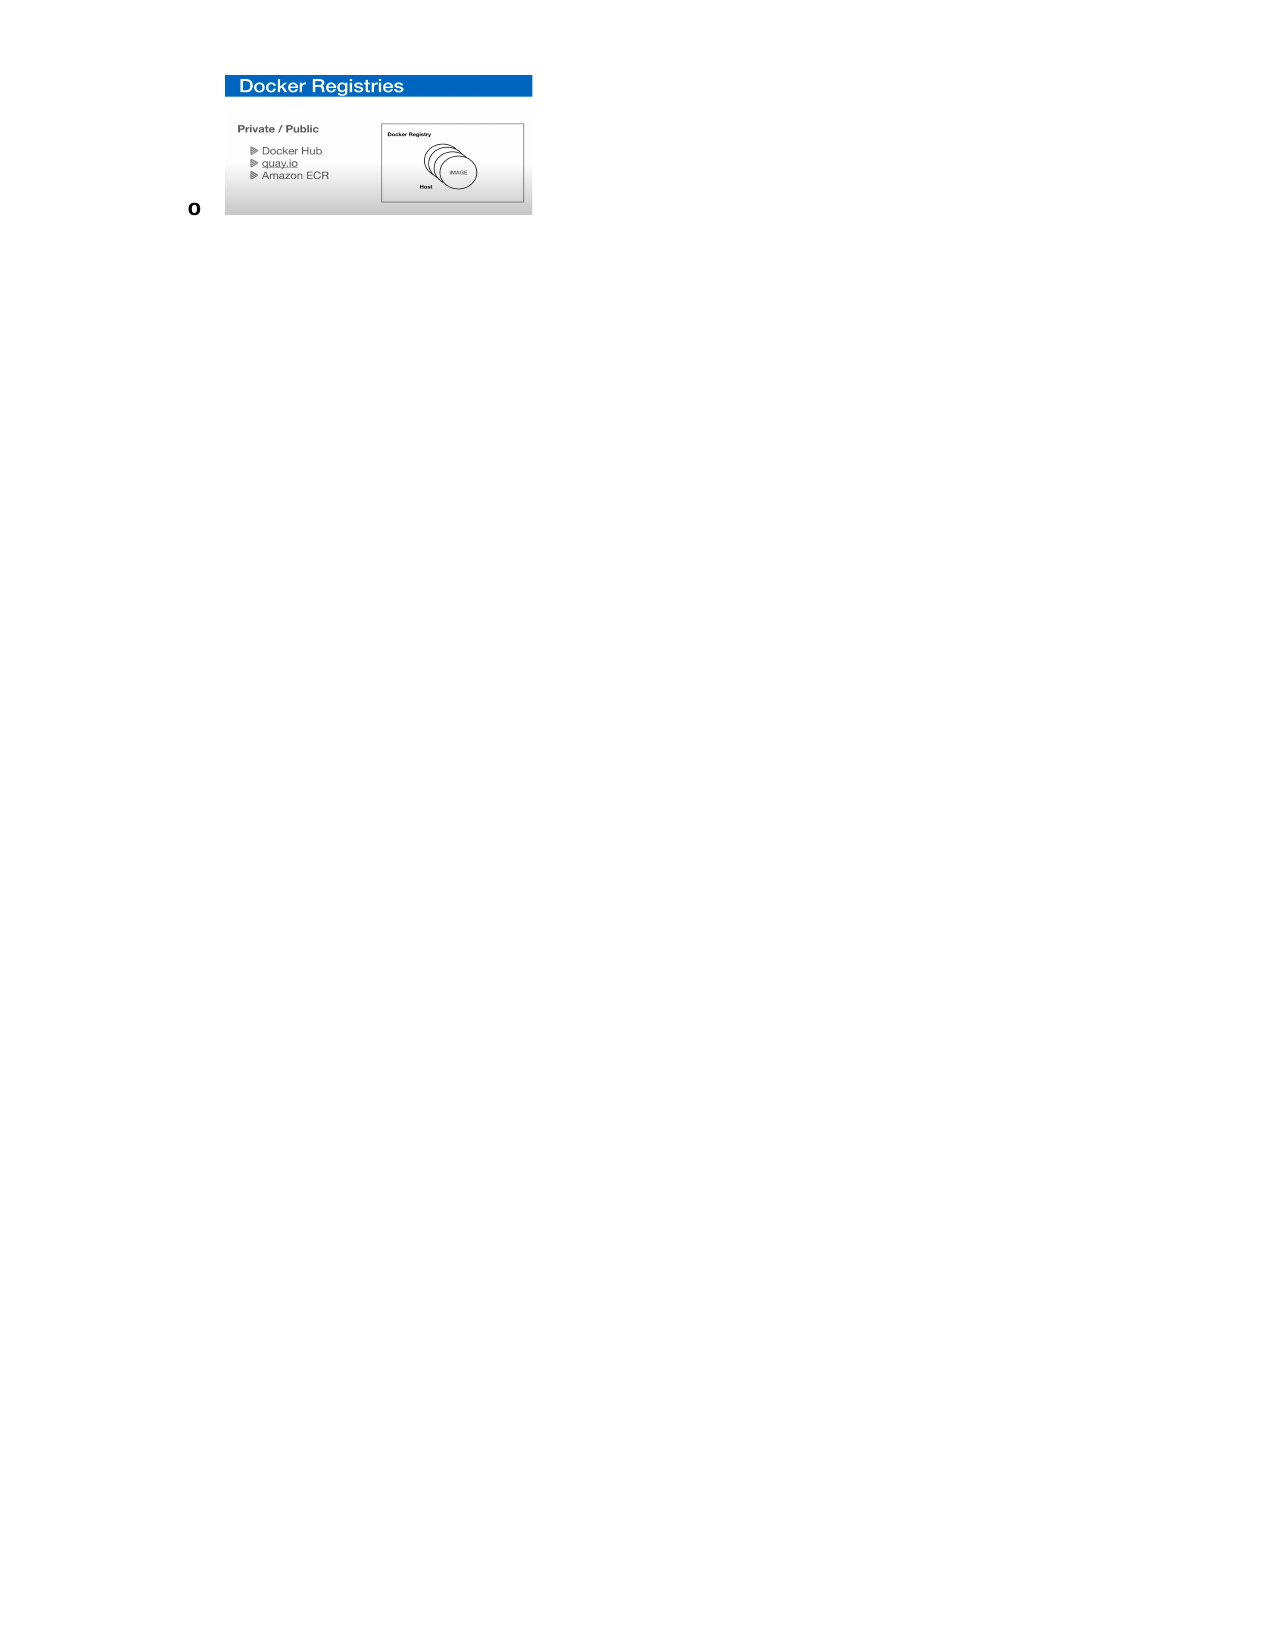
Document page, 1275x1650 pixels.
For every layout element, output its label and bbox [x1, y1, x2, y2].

picture [225, 75, 533, 215]
